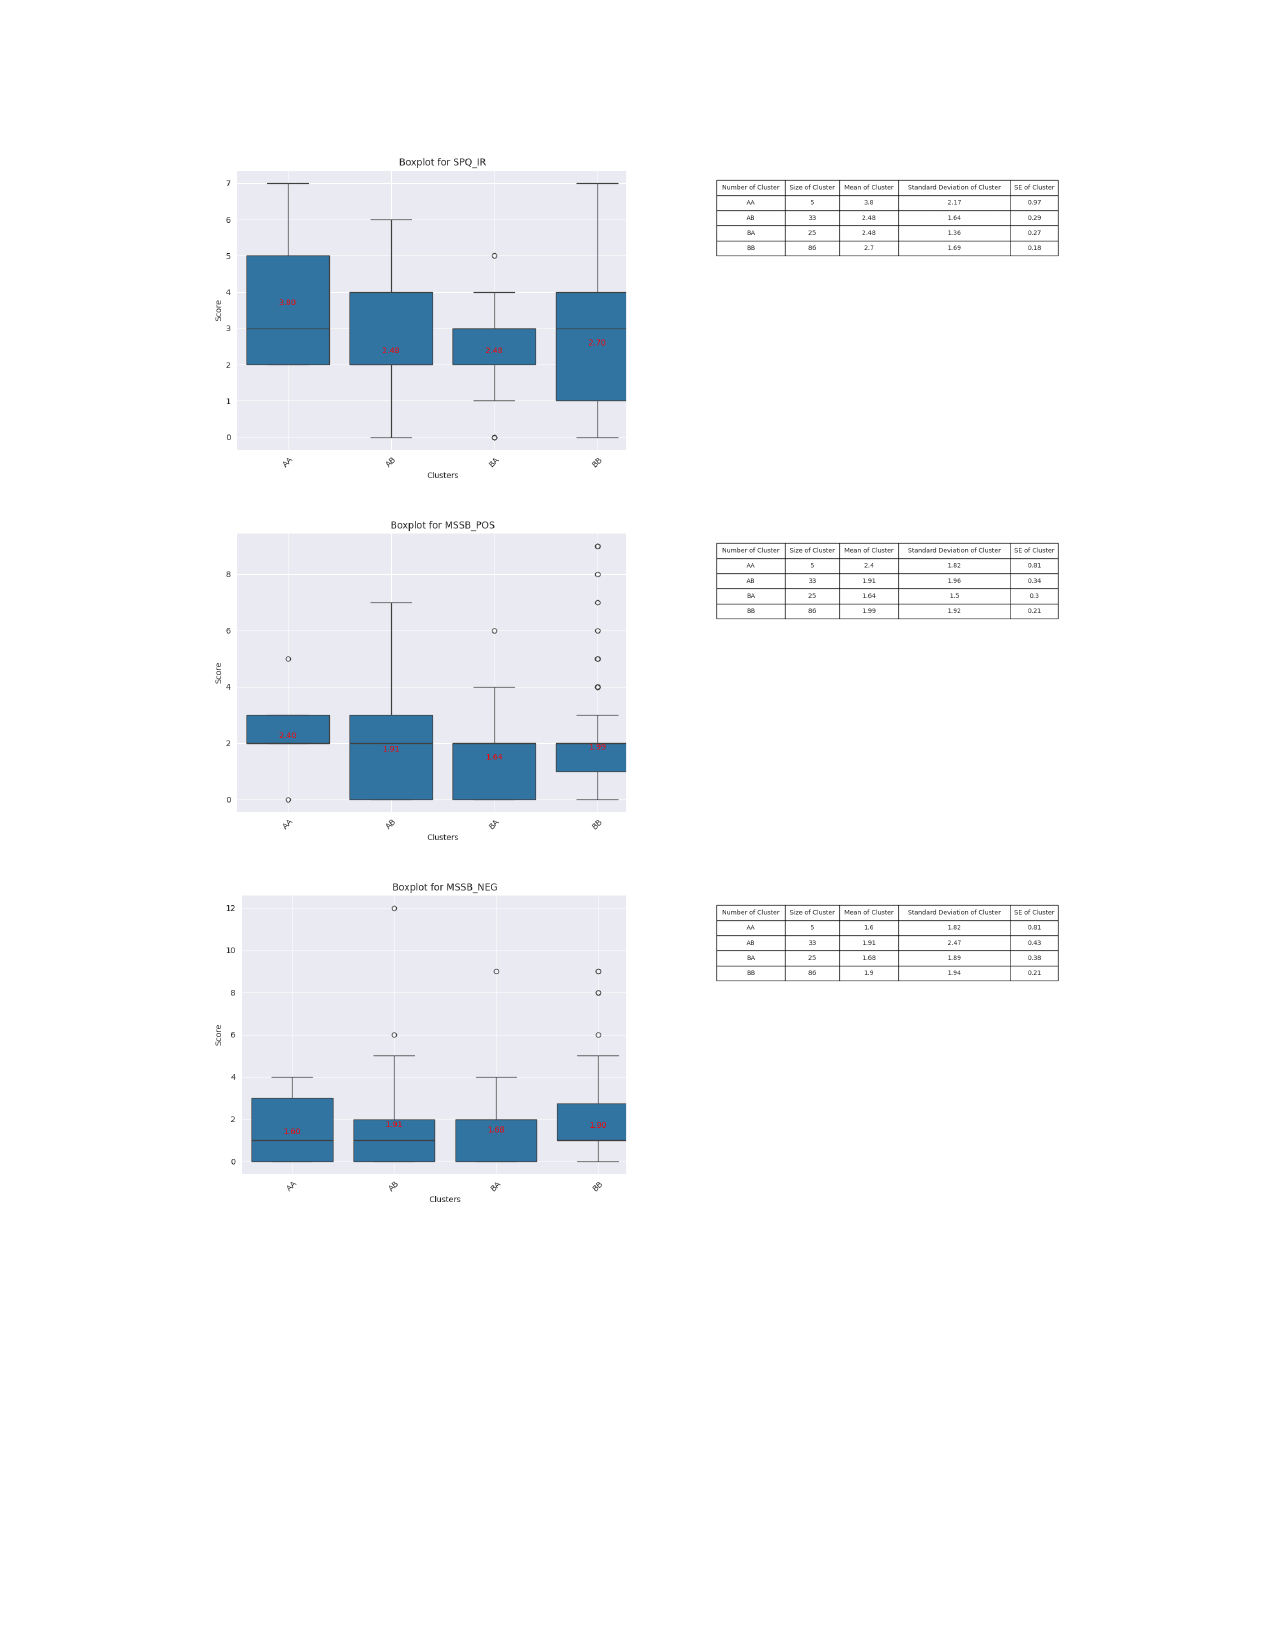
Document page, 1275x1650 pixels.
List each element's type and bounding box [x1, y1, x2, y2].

picture [206, 874, 627, 1212]
table_header [626, 150, 1076, 512]
picture [656, 150, 1077, 285]
table_header [176, 874, 626, 1237]
picture [206, 150, 627, 488]
table_header [626, 512, 1076, 874]
picture [656, 512, 1077, 648]
table_header [176, 150, 626, 512]
picture [206, 512, 627, 850]
table_header [176, 512, 626, 874]
picture [656, 874, 1077, 1010]
table_header [626, 874, 1076, 1237]
